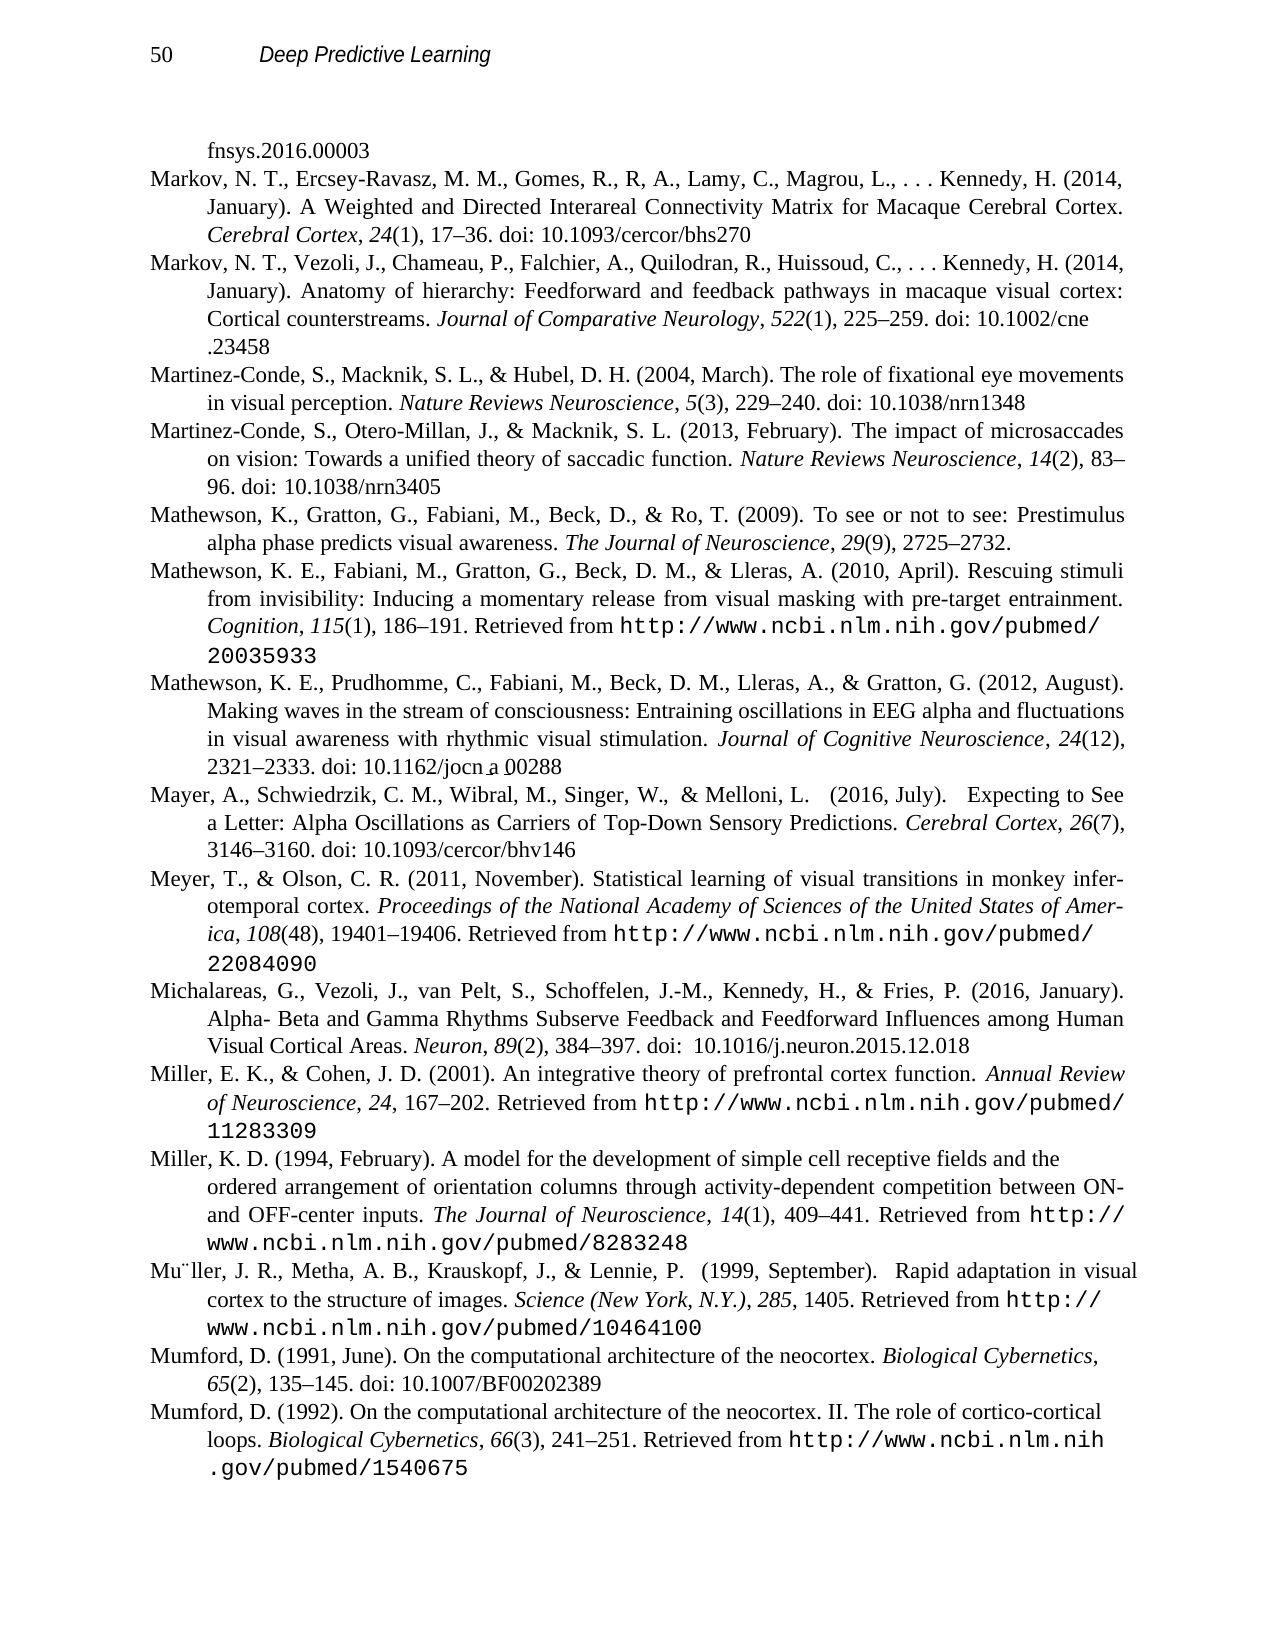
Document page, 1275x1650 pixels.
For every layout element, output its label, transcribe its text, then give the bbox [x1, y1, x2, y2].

text ordered arrangement of orientation columns through activity-dependent competition between ON- and OFF-center inputs. The Journal of Neuroscience, 14(1), 409–441. Retrieved from http:// www.ncbi.nlm.nih.gov/pubmed/8283248 [207, 1173, 1125, 1258]
text Mathewson, K. E., Prudhomme, C., Fabiani, M., Beck, D. M., Lleras, A., & Gratton, G. (2012, August). Making waves in the stream of consciousness: Entraining oscillations in EEG alpha and fluctuations in visual awareness with rhythmic visual stimulation. Journal of Cognitive Neuroscience, 24(12), 2321–2333. doi: 10.1162/jocn a 00288 [150, 669, 1125, 779]
text 20035933 [207, 643, 1275, 669]
text Mayer, A., Schwiedrzik, C. M., Wibral, M., Singer, W., & Melloni, L. (2016, July). Expecting to See a Letter: Alpha Oscillations as Carriers of Top-Down Sensory Predictions. Cerebral Cortex, 26(7), 3146–3160. doi: 10.1093/cercor/bhv146 [150, 781, 1125, 863]
text fnsys.2016.00003 [207, 137, 1275, 163]
text 22084090 [207, 951, 1275, 977]
text cortex to the structure of images. Science (New York, N.Y.), 285, 1405. Retrieved from http:// www.ncbi.nlm.nih.gov/pubmed/10464100 [207, 1286, 1275, 1342]
text Miller, E. K., & Cohen, J. D. (2001). An integrative theory of prefrontal cortex function. Annual Review of Neuroscience, 24, 167–202. Retrieved from http://www.ncbi.nlm.nih.gov/pubmed/ 11283309 [150, 1061, 1125, 1145]
text Mumford, D. (1992). On the computational architecture of the neocortex. II. The role of cortico-cortical loops. Biological Cybernetics, 66(3), 241–251. Retrieved from http://www.ncbi.nlm.nih [150, 1398, 1133, 1454]
text .gov/pubmed/1540675 [207, 1457, 1275, 1482]
text Meyer, T., & Olson, C. R. (2011, November). Statistical learning of visual transitions in monkey infer- otemporal cortex. Proceedings of the National Academy of Sciences of the United States of Amer- ica, 108(48), 19401–19406. Retrieved from http://www.ncbi.nlm.nih.gov/pubmed/ [150, 864, 1125, 949]
text Michalareas, G., Vezoli, J., van Pelt, S., Schoffelen, J.-M., Kennedy, H., & Fries, P. (2016, January). Alpha- Beta and Gamma Rhythms Subserve Feedback and Feedforward Influences among Human Visual Cortical Areas. Neuron, 89(2), 384–397. doi: 10.1016/j.neuron.2015.12.018 [150, 977, 1125, 1059]
text 65(2), 135–145. doi: 10.1007/BF00202389 [207, 1370, 1275, 1396]
text Miller, K. D. (1994, February). A model for the development of simple cell receptive fields and the [150, 1147, 1275, 1171]
text Mathewson, K. E., Fabiani, M., Gratton, G., Beck, D. M., & Lleras, A. (2010, April). Rescuing stimuli from invisibility: Inducing a momentary release from visual masking with pre-target entrainment. Cognition, 115(1), 186–191. Retrieved from http://www.ncbi.nlm.nih.gov/pubmed/ [150, 557, 1125, 641]
text Markov, N. T., Ercsey-Ravasz, M. M., Gomes, R., R, A., Lamy, C., Magrou, L., . . . Kennedy, H. (2014, January). A Weighted and Directed Interareal Connectivity Matrix for Macaque Cerebral Cortex. Cerebral Cortex, 24(1), 17–36. doi: 10.1093/cercor/bhs270 [150, 165, 1125, 247]
text .23458 [207, 333, 1275, 359]
text Martinez-Conde, S., Otero-Millan, J., & Macknik, S. L. (2013, February). The impact of microsaccades on vision: Towards a unified theory of saccadic function. Nature Reviews Neuroscience, 14(2), 83–96. doi: 10.1038/nrn3405 [150, 417, 1125, 499]
text Markov, N. T., Vezoli, J., Chameau, P., Falchier, A., Quilodran, R., Huissoud, C., . . . Kennedy, H. (2014, January). Anatomy of hierarchy: Feedforward and feedback pathways in macaque visual cortex: Cortical counterstreams. Journal of Comparative Neurology, 522(1), 225–259. doi: 10.1002/cne [150, 249, 1125, 331]
text Mathewson, K., Gratton, G., Fabiani, M., Beck, D., & Ro, T. (2009). To see or not to see: Prestimulus alpha phase predicts visual awareness. The Journal of Neuroscience, 29(9), 2725–2732. [150, 501, 1125, 555]
text Mu¨ller, J. R., Metha, A. B., Krauskopf, J., & Lennie, P. (1999, September). Rapid adaptation in visual [150, 1260, 1275, 1284]
text Martinez-Conde, S., Macknik, S. L., & Hubel, D. H. (2004, March). The role of fixational eye movements in visual perception. Nature Reviews Neuroscience, 5(3), 229–240. doi: 10.1038/nrn1348 [150, 361, 1125, 415]
text Mumford, D. (1991, June). On the computational architecture of the neocortex. Biological Cybernetics, [150, 1344, 1275, 1368]
